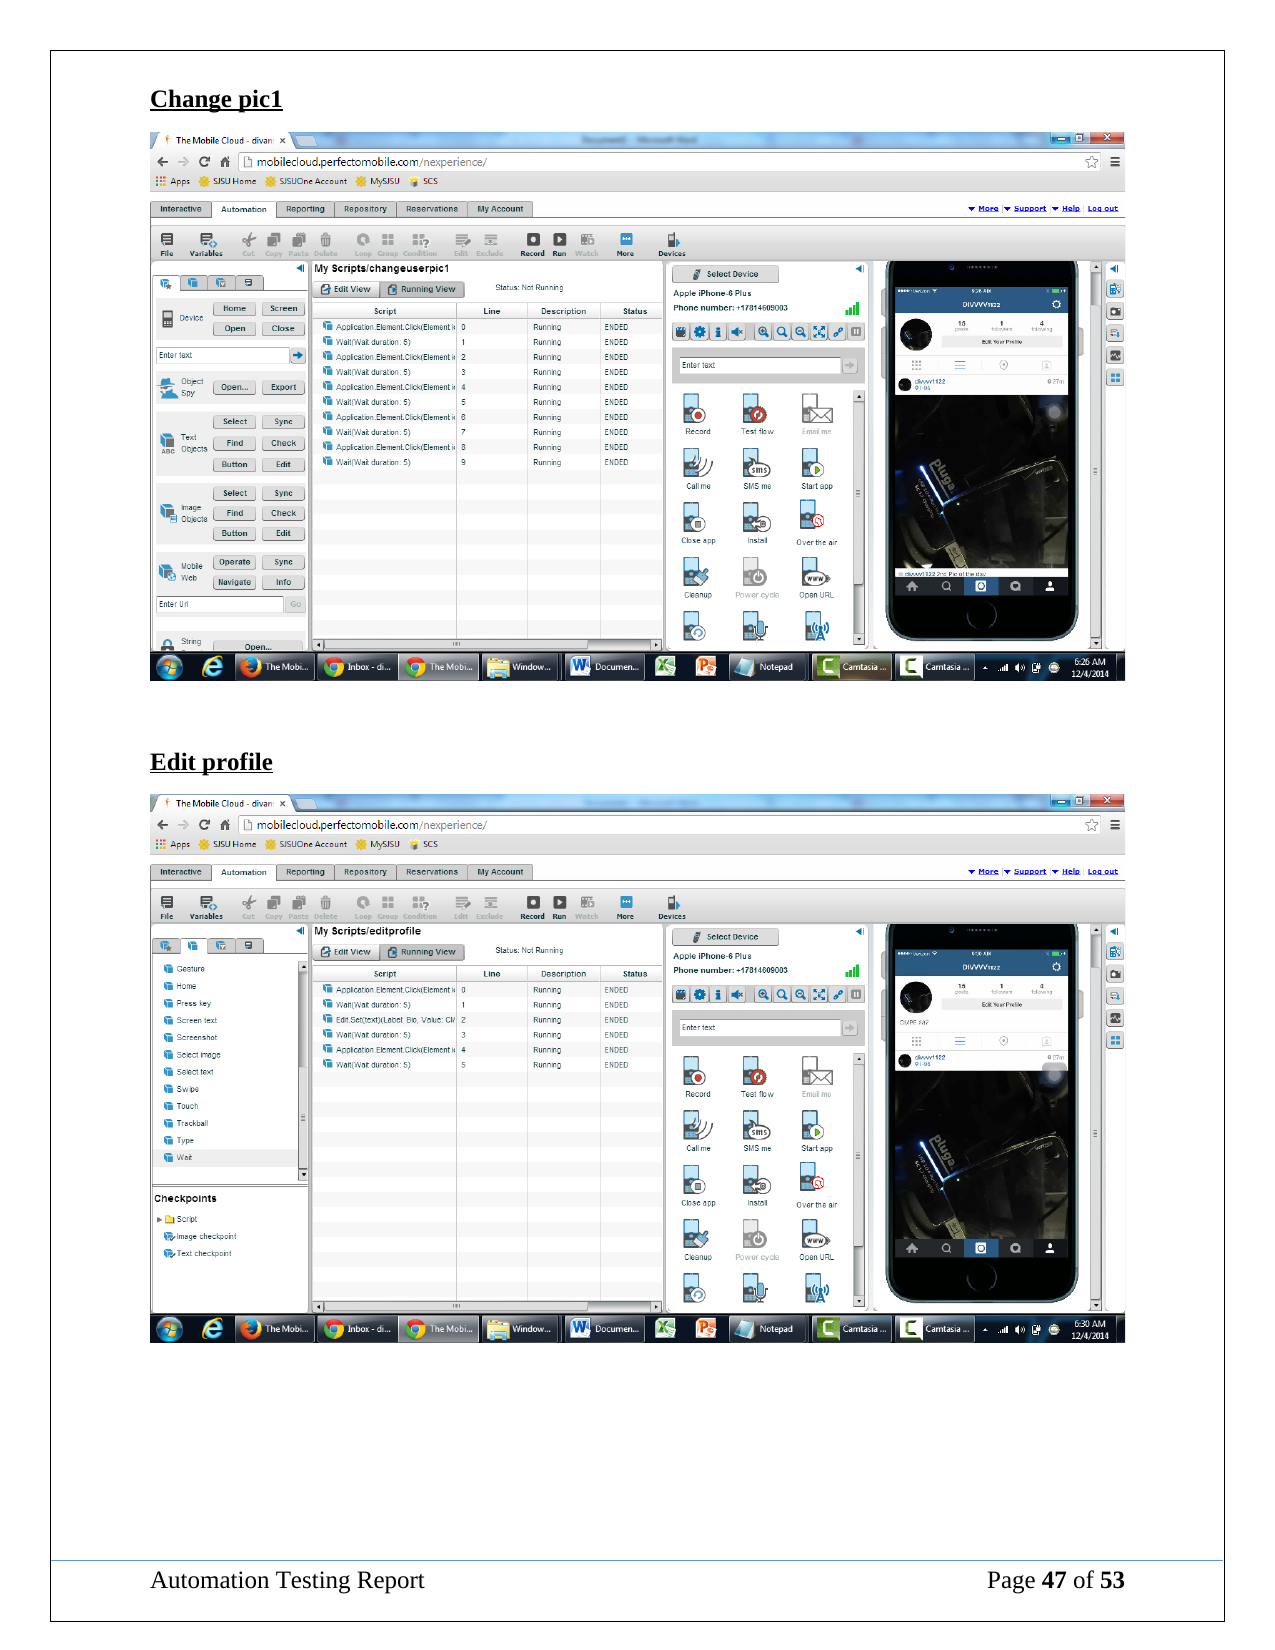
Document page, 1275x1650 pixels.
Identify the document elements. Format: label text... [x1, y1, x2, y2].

picture [150, 794, 1125, 1343]
text Change pic1 [150, 84, 1125, 113]
picture [150, 132, 1125, 681]
text Edit profile [150, 747, 1125, 776]
